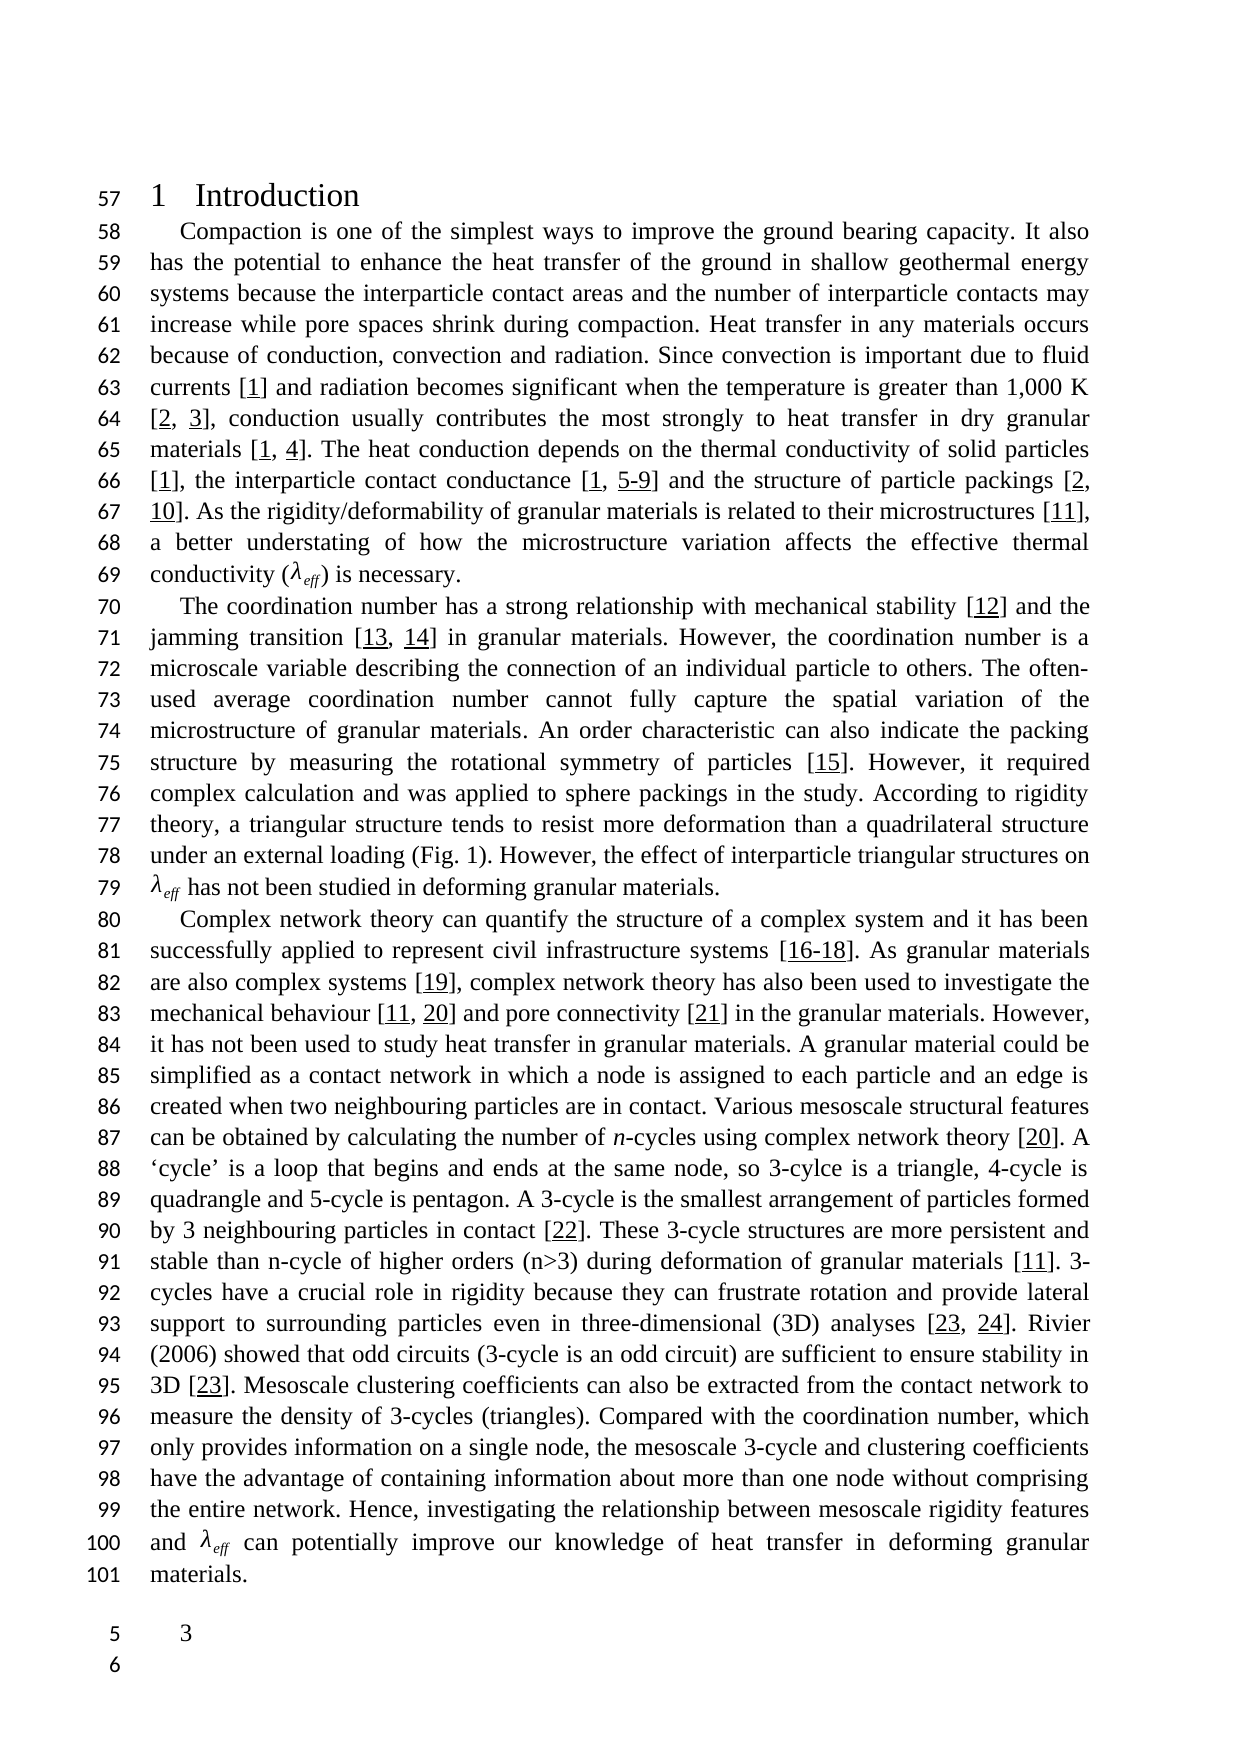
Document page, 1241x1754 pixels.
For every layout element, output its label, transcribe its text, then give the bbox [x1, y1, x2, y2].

subtitle Introduction [150, 175, 1090, 213]
text The coordination number has a strong relationship with mechanical stability [12] and the jamming transition [13, 14] in granular materials. However, the coordination number is a microscale variable describing the connection of an individual particle to others. The often-used average coordination number cannot fully capture the spatial variation of the microstructure of granular materials. An order characteristic can also indicate the packing structure by measuring the rotational symmetry of particles [15]. However, it required complex calculation and was applied to sphere packings in the study. According to rigidity theory, a triangular structure tends to resist more deformation than a quadrilateral structure under an external loading (Fig. 1). However, the effect of interparticle triangular structures on has not been studied in deforming granular materials. [150, 591, 1090, 902]
text Complex network theory can quantify the structure of a complex system and it has been successfully applied to represent civil infrastructure systems [16-18]. As granular materials are also complex systems [19], complex network theory has also been used to investigate the mechanical behaviour [11, 20] and pore connectivity [21] in the granular materials. However, it has not been used to study heat transfer in granular materials. A granular material could be simplified as a contact network in which a node is assigned to each particle and an edge is created when two neighbouring particles are in contact. Various mesoscale structural features can be obtained by calculating the number of n-cycles using complex network theory [20]. A ‘cycle’ is a loop that begins and ends at the same node, so 3-cylce is a triangle, 4-cycle is quadrangle and 5-cycle is pentagon. A 3-cycle is the smallest arrangement of particles formed by 3 neighbouring particles in contact [22]. These 3-cycle structures are more persistent and stable than n-cycle of higher orders (n>3) during deformation of granular materials [11]. 3-cycles have a crucial role in rigidity because they can frustrate rotation and provide lateral support to surrounding particles even in three-dimensional (3D) analyses [23, 24]. Rivier (2006) showed that odd circuits (3-cycle is an odd circuit) are sufficient to ensure stability in 3D [23]. Mesoscale clustering coefficients can also be extracted from the contact network to measure the density of 3-cycles (triangles). Compared with the coordination number, which only provides information on a single node, the mesoscale 3-cycle and clustering coefficients have the advantage of containing information about more than one node without comprising the entire network. Hence, investigating the relationship between mesoscale rigidity features and can potentially improve our knowledge of heat transfer in deforming granular materials. [150, 904, 1090, 1588]
text Compaction is one of the simplest ways to improve the ground bearing capacity. It also has the potential to enhance the heat transfer of the ground in shallow geothermal energy systems because the interparticle contact areas and the number of interparticle contacts may increase while pore spaces shrink during compaction. Heat transfer in any materials occurs because of conduction, convection and radiation. Since convection is important due to fluid currents [1] and radiation becomes significant when the temperature is greater than 1,000 K [2, 3], conduction usually contributes the most strongly to heat transfer in dry granular materials [1, 4]. The heat conduction depends on the thermal conductivity of solid particles [1], the interparticle contact conductance [1, 5-9] and the structure of particle packings [2, 10]. As the rigidity/deformability of granular materials is related to their microstructures [11], a better understating of how the microstructure variation affects the effective thermal conductivity () is necessary. [150, 216, 1090, 589]
